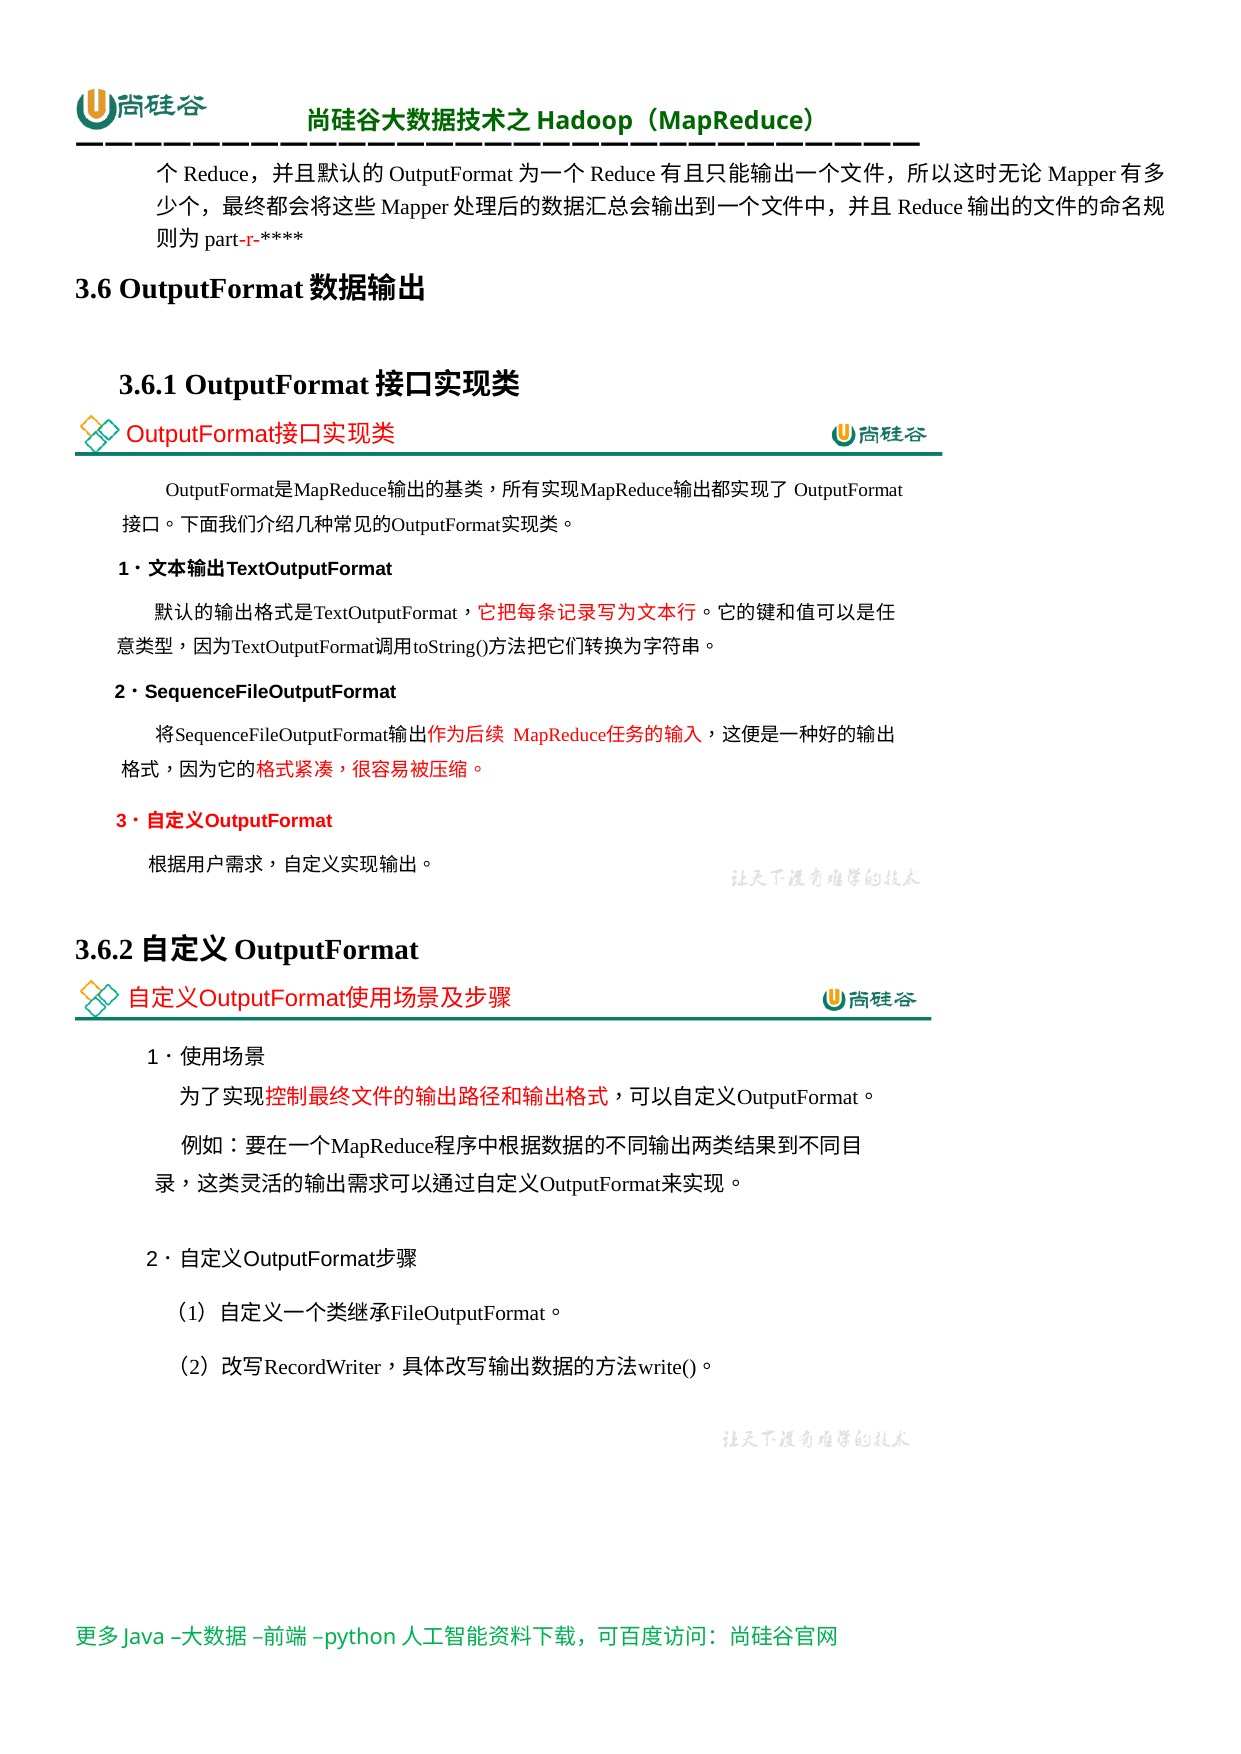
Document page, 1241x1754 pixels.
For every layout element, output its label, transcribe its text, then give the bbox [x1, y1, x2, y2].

subtitle 3.6.1 OutputFormat接口实现类 [75, 349, 1165, 414]
picture [75, 88, 208, 130]
subtitle 3.6 OutputFormat数据输出 [75, 253, 1165, 318]
subtitle 3.6.2 自定义OutputFormat [75, 914, 1165, 979]
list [119, 156, 1165, 253]
